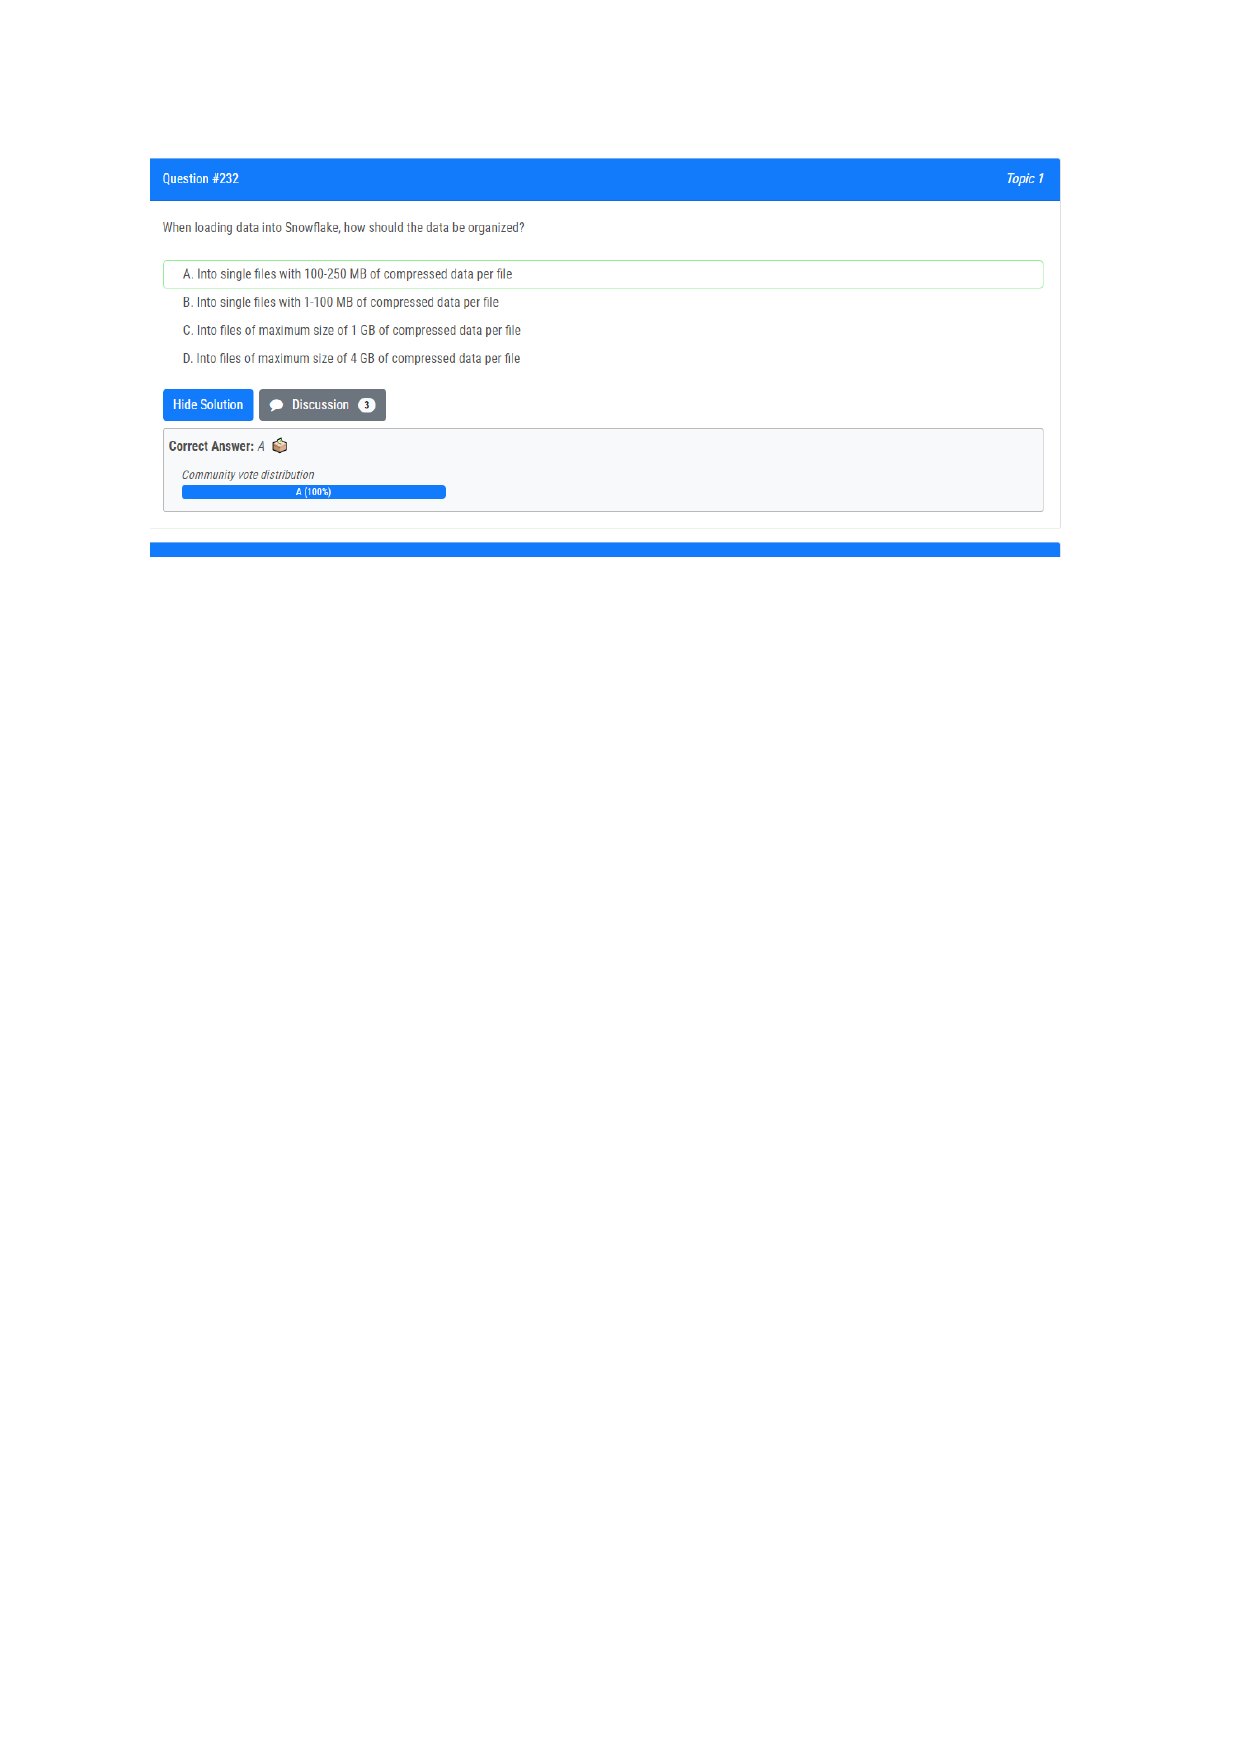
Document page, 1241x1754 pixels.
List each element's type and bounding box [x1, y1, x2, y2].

picture [150, 150, 1091, 557]
